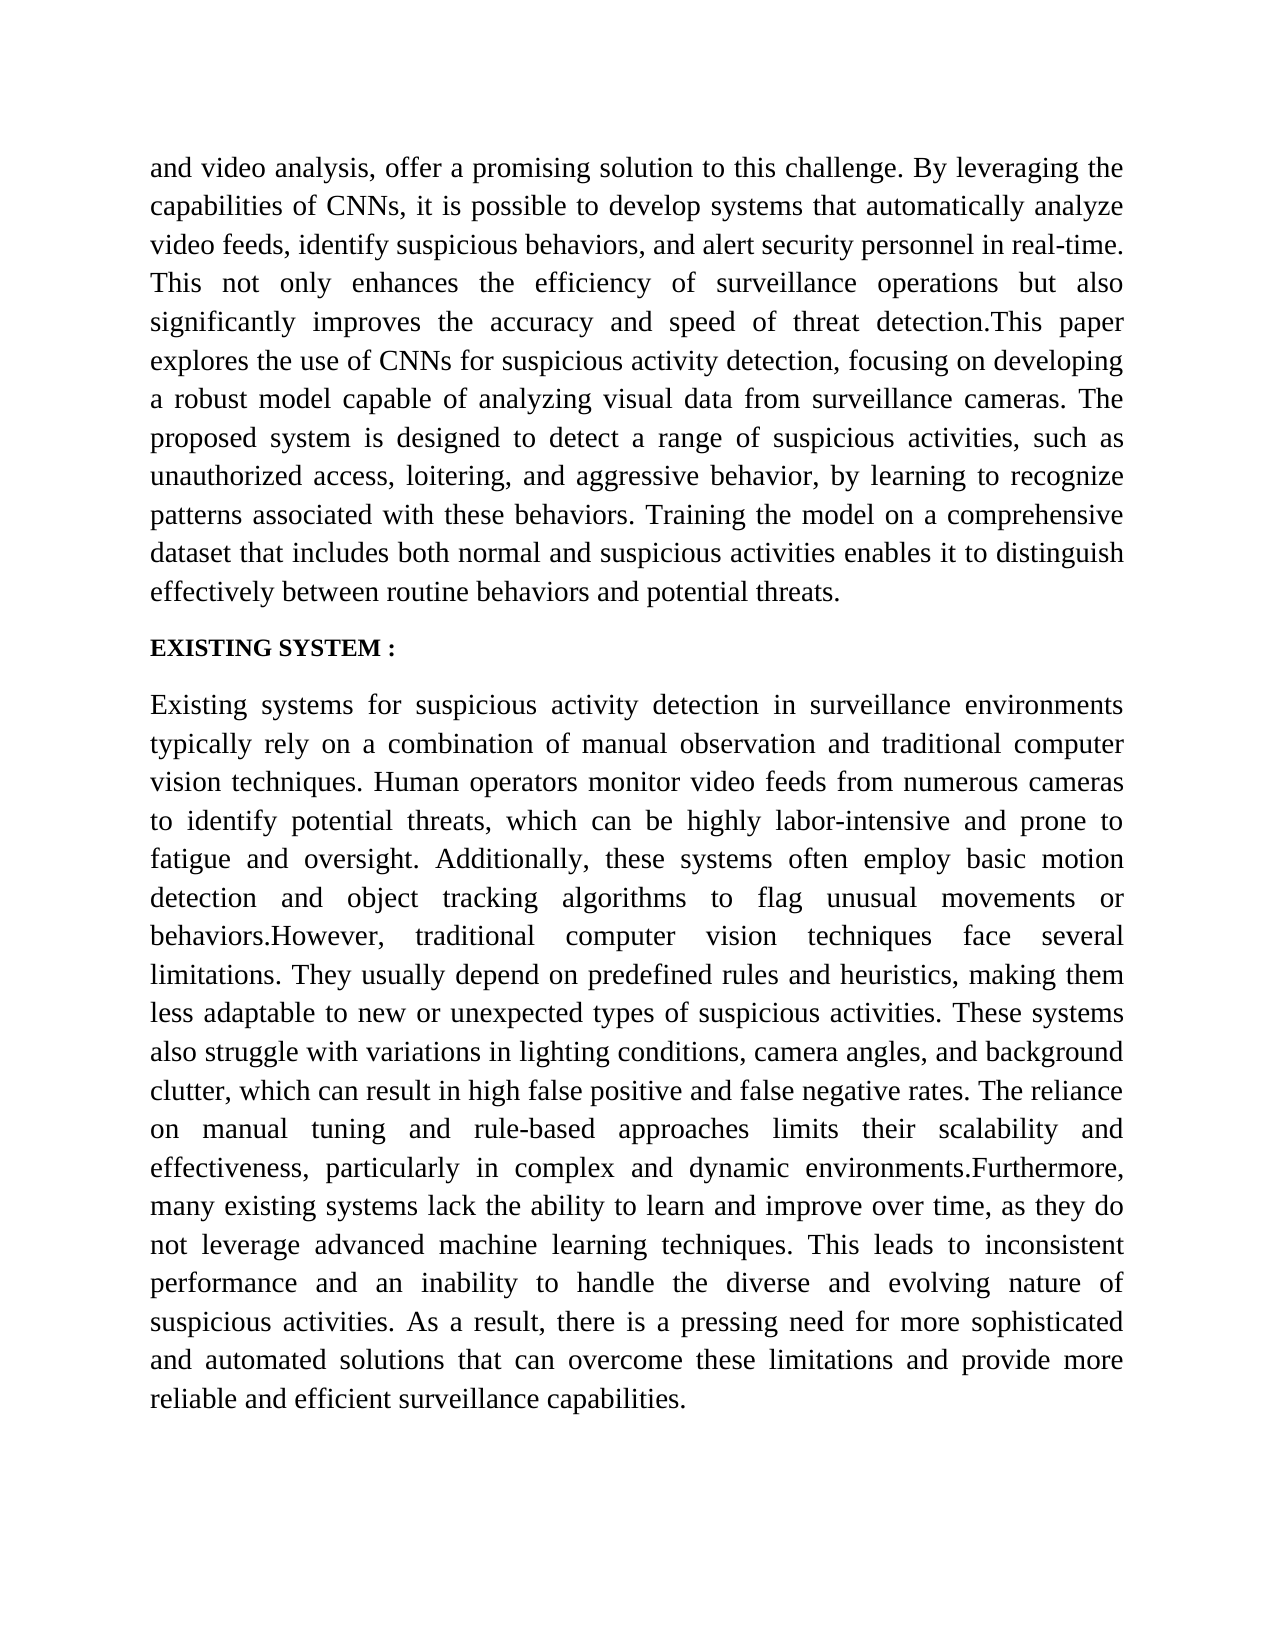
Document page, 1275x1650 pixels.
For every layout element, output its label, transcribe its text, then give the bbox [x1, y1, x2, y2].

text Existing systems for suspicious activity detection in surveillance environments typically rely on a combination of manual observation and traditional computer vision techniques. Human operators monitor video feeds from numerous cameras to identify potential threats, which can be highly labor-intensive and prone to fatigue and oversight. Additionally, these systems often employ basic motion detection and object tracking algorithms to flag unusual movements or behaviors.However, traditional computer vision techniques face several limitations. They usually depend on predefined rules and heuristics, making them less adaptable to new or unexpected types of suspicious activities. These systems also struggle with variations in lighting conditions, camera angles, and background clutter, which can result in high false positive and false negative rates. The reliance on manual tuning and rule-based approaches limits their scalability and effectiveness, particularly in complex and dynamic environments.Furthermore, many existing systems lack the ability to learn and improve over time, as they do not leverage advanced machine learning techniques. This leads to inconsistent performance and an inability to handle the diverse and evolving nature of suspicious activities. As a result, there is a pressing need for more sophisticated and automated solutions that can overcome these limitations and provide more reliable and efficient surveillance capabilities. [150, 687, 1125, 1414]
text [150, 150, 1125, 607]
text EXISTING SYSTEM : [150, 633, 1125, 662]
